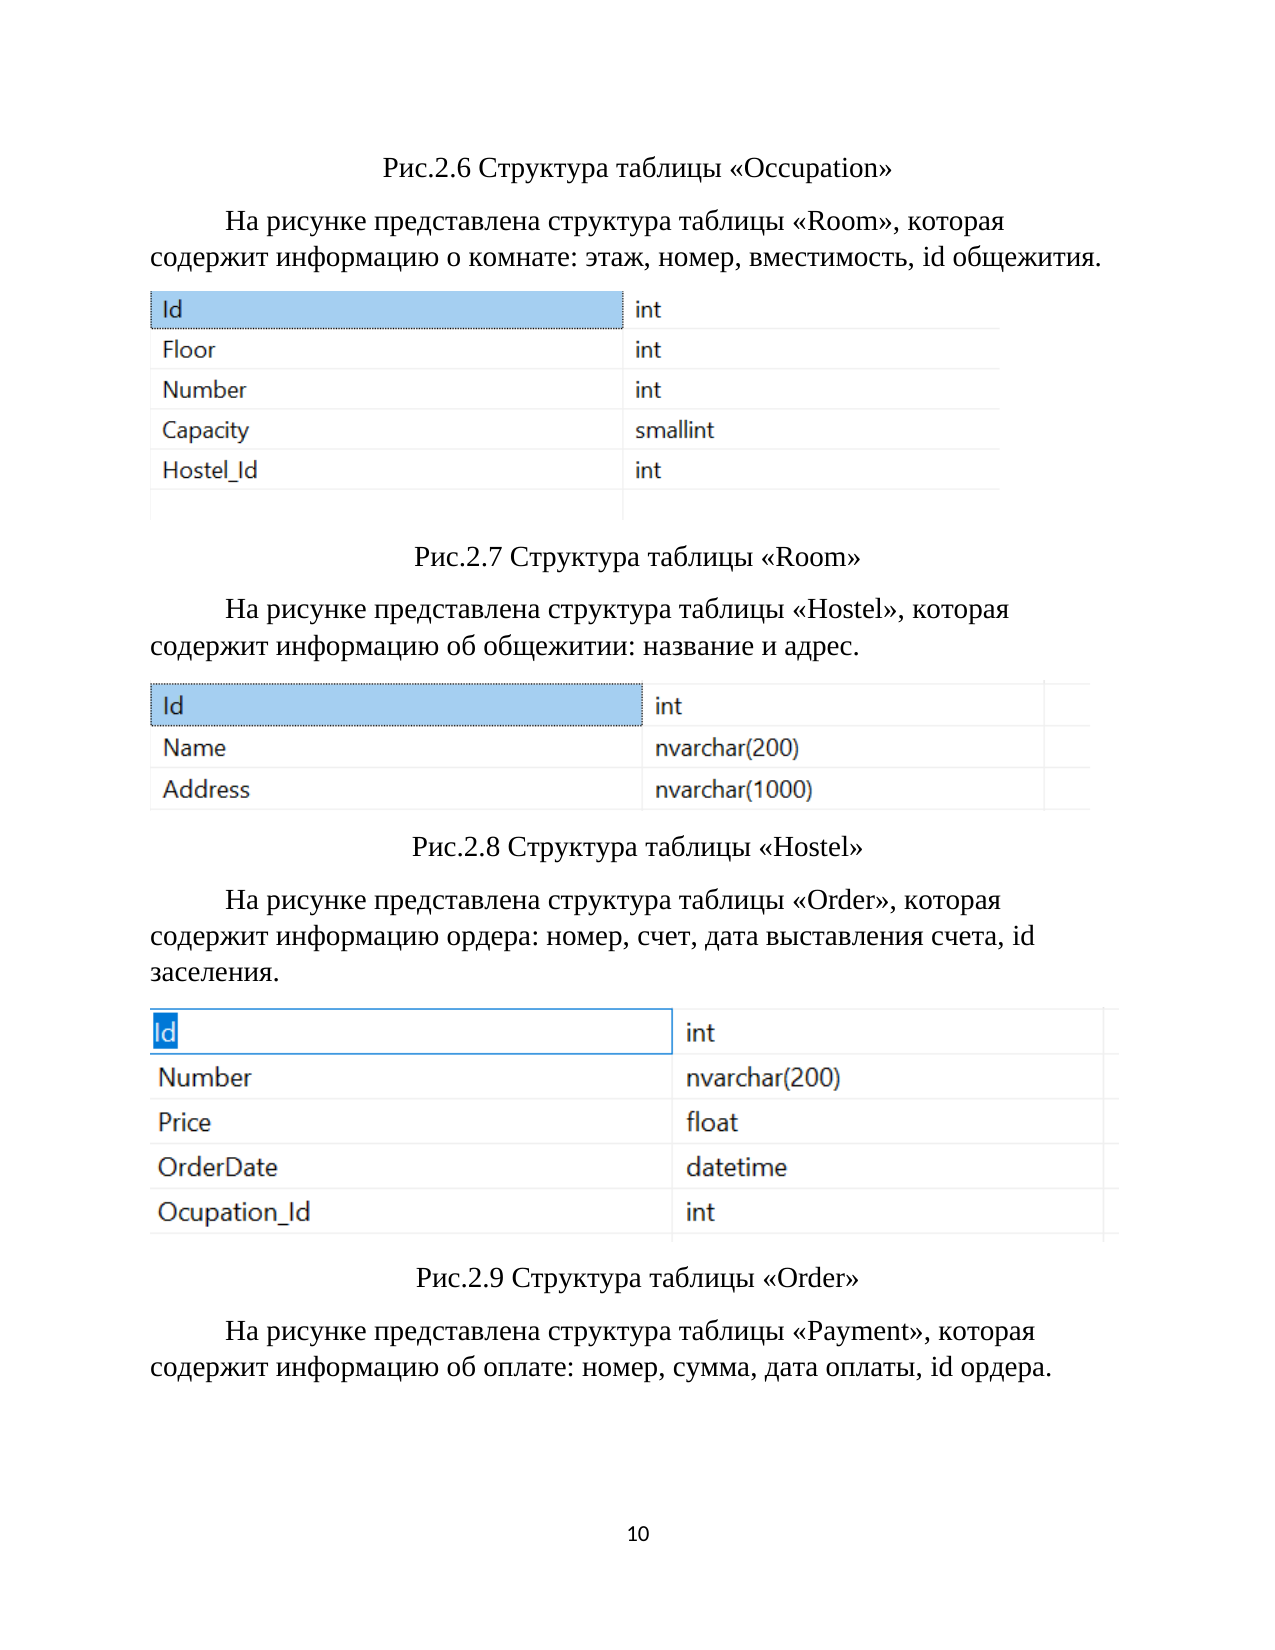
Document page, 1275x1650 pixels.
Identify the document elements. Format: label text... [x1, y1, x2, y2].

text Рис.2.8 Структура таблицы «Hostel» [150, 829, 1125, 863]
text Рис.2.6 Структура таблицы «Occupation» [150, 150, 1125, 183]
text На рисунке представлена структура таблицы «Room», которая содержит информацию о комнате: этаж, номер, вместимость, id общежития. [150, 203, 1125, 272]
text Рис.2.9 Структура таблицы «Order» [150, 1261, 1125, 1294]
picture [150, 680, 1091, 811]
picture [150, 291, 1000, 520]
picture [150, 1007, 1119, 1242]
text На рисунке представлена структура таблицы «Order», которая содержит информацию ордера: номер, счет, дата выставления счета, id заселения. [150, 882, 1125, 988]
text Рис.2.7 Структура таблицы «Room» [150, 539, 1125, 572]
text На рисунке представлена структура таблицы «Hostel», которая содержит информацию об общежитии: название и адрес. [150, 591, 1125, 661]
text На рисунке представлена структура таблицы «Payment», которая содержит информацию об оплате: номер, сумма, дата оплаты, id ордера. [150, 1313, 1125, 1383]
